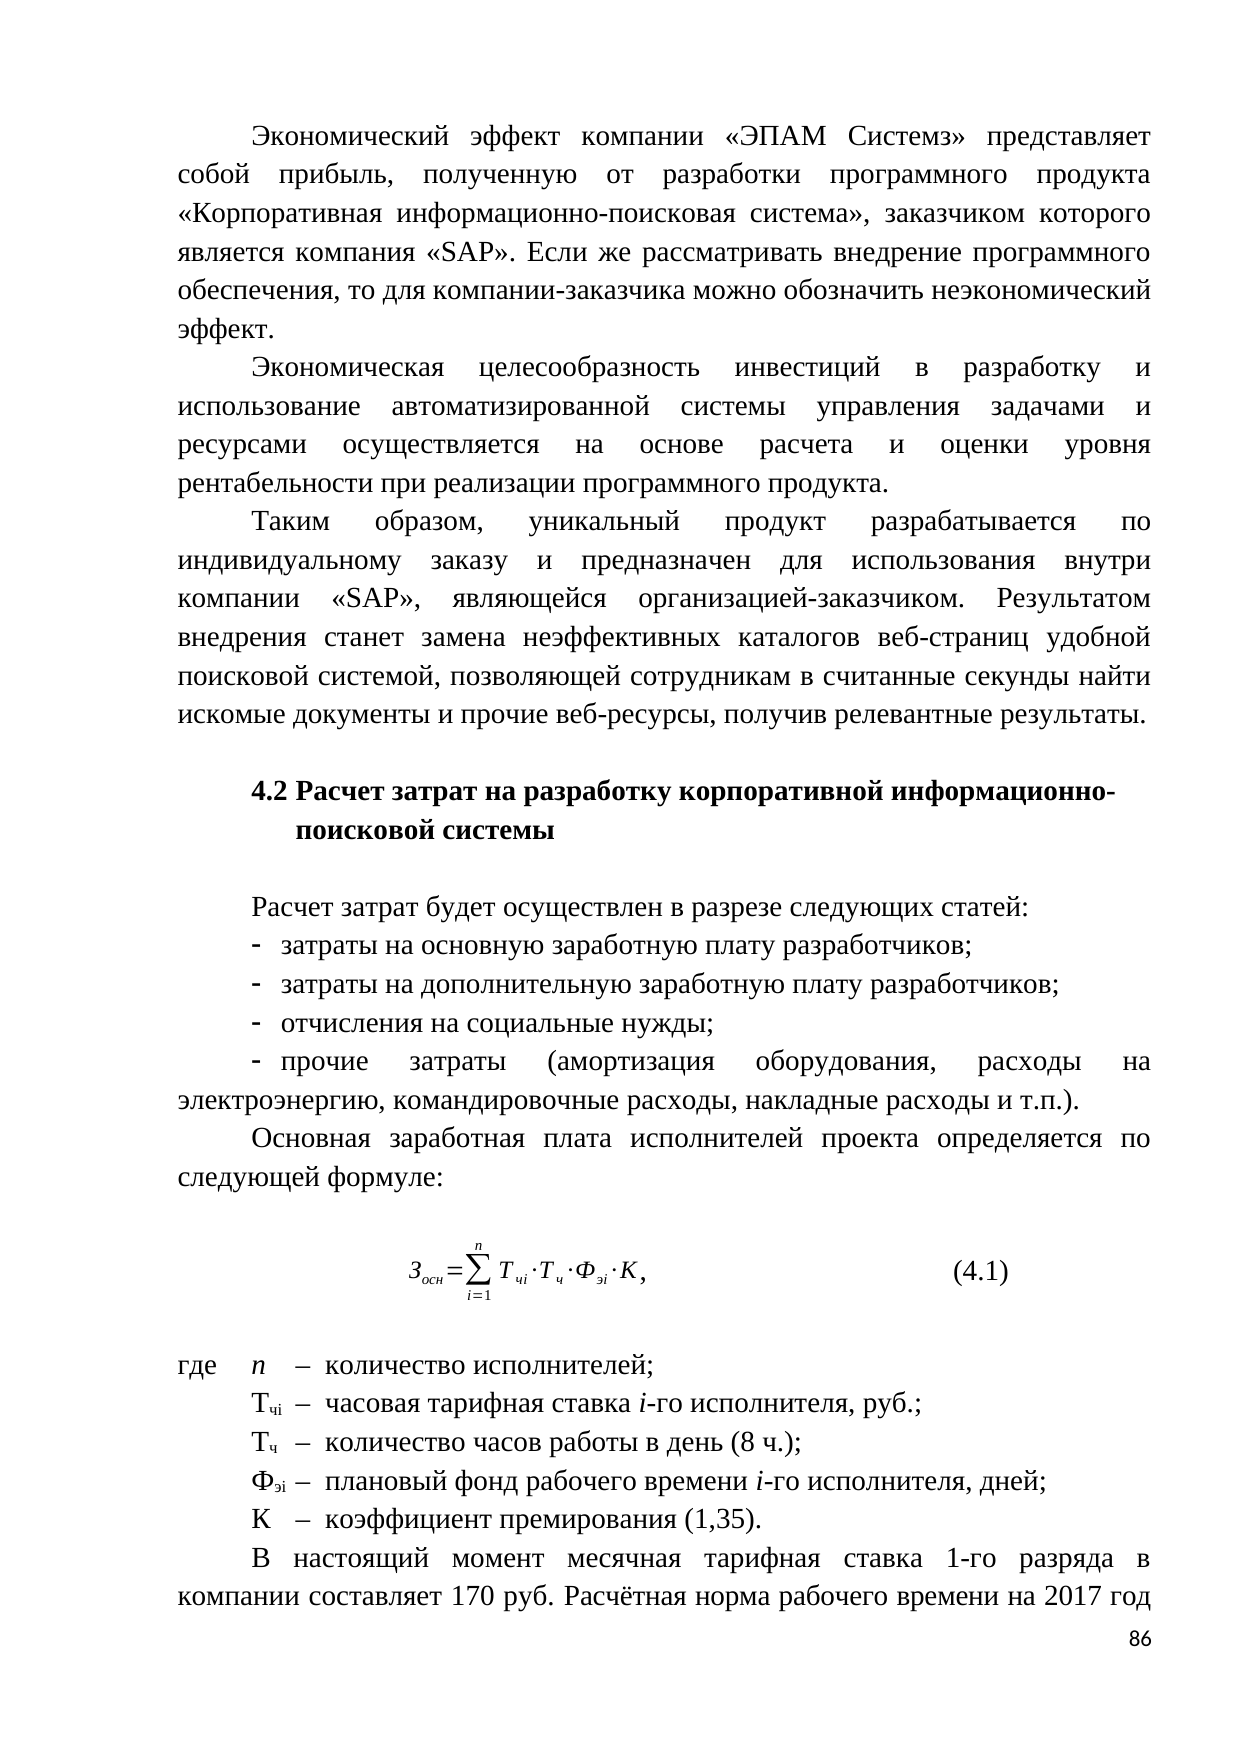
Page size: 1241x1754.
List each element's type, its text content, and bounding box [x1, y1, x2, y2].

text где n – количество исполнителей; [177, 1347, 1152, 1381]
text Таким образом, уникальный продукт разрабатывается по индивидуальному заказу и предназначен для использования внутри компании «SAP», являющейся организацией-заказчиком. Результатом внедрения станет замена неэффективных каталогов веб-страниц удобной поисковой системой, позволяющей сотрудникам в считанные секунды найти искомые документы и прочие веб-ресурсы, получив релевантные результаты. [177, 503, 1152, 730]
text К – коэффициент премирования (1,35). [177, 1501, 1152, 1535]
text Тчi – часовая тарифная ставка i-го исполнителя, руб.; [177, 1386, 1152, 1419]
list затраты на дополнительную заработную плату разработчиков; [177, 966, 1152, 1000]
text Основная заработная плата исполнителей проекта определяется по следующей формуле: [177, 1121, 1152, 1193]
list отчисления на социальные нужды; [177, 1005, 1152, 1038]
text Расчет затрат будет осуществлен в разрезе следующих статей: [177, 889, 1152, 922]
list затраты на основную заработную плату разработчиков; [177, 927, 1152, 961]
text Тч – количество часов работы в день (8 ч.); [177, 1424, 1152, 1458]
text , (4.1) [177, 1236, 1152, 1303]
text Экономическая целесообразность инвестиций в разработку и использование автоматизированной системы управления задачами и ресурсами осуществляется на основе расчета и оценки уровня рентабельности при реализации программного продукта. [177, 349, 1152, 498]
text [177, 1540, 1152, 1612]
subtitle Расчет затрат на разработку корпоративной информационно-поисковой системы [251, 773, 1152, 845]
text Фэi – плановый фонд рабочего времени i-го исполнителя, дней; [177, 1463, 1152, 1496]
text Экономический эффект компании «ЭПАМ Системз» представляет собой прибыль, полученную от разработки программного продукта «Корпоративная информационно-поисковая система», заказчиком которого является компания «SAP». Если же рассматривать внедрение программного обеспечения, то для компании-заказчика можно обозначить неэкономический эффект. [177, 118, 1152, 344]
list прочие затраты (амортизация оборудования, расходы на электроэнергию, командировочные расходы, накладные расходы и т.п.). [177, 1043, 1152, 1116]
